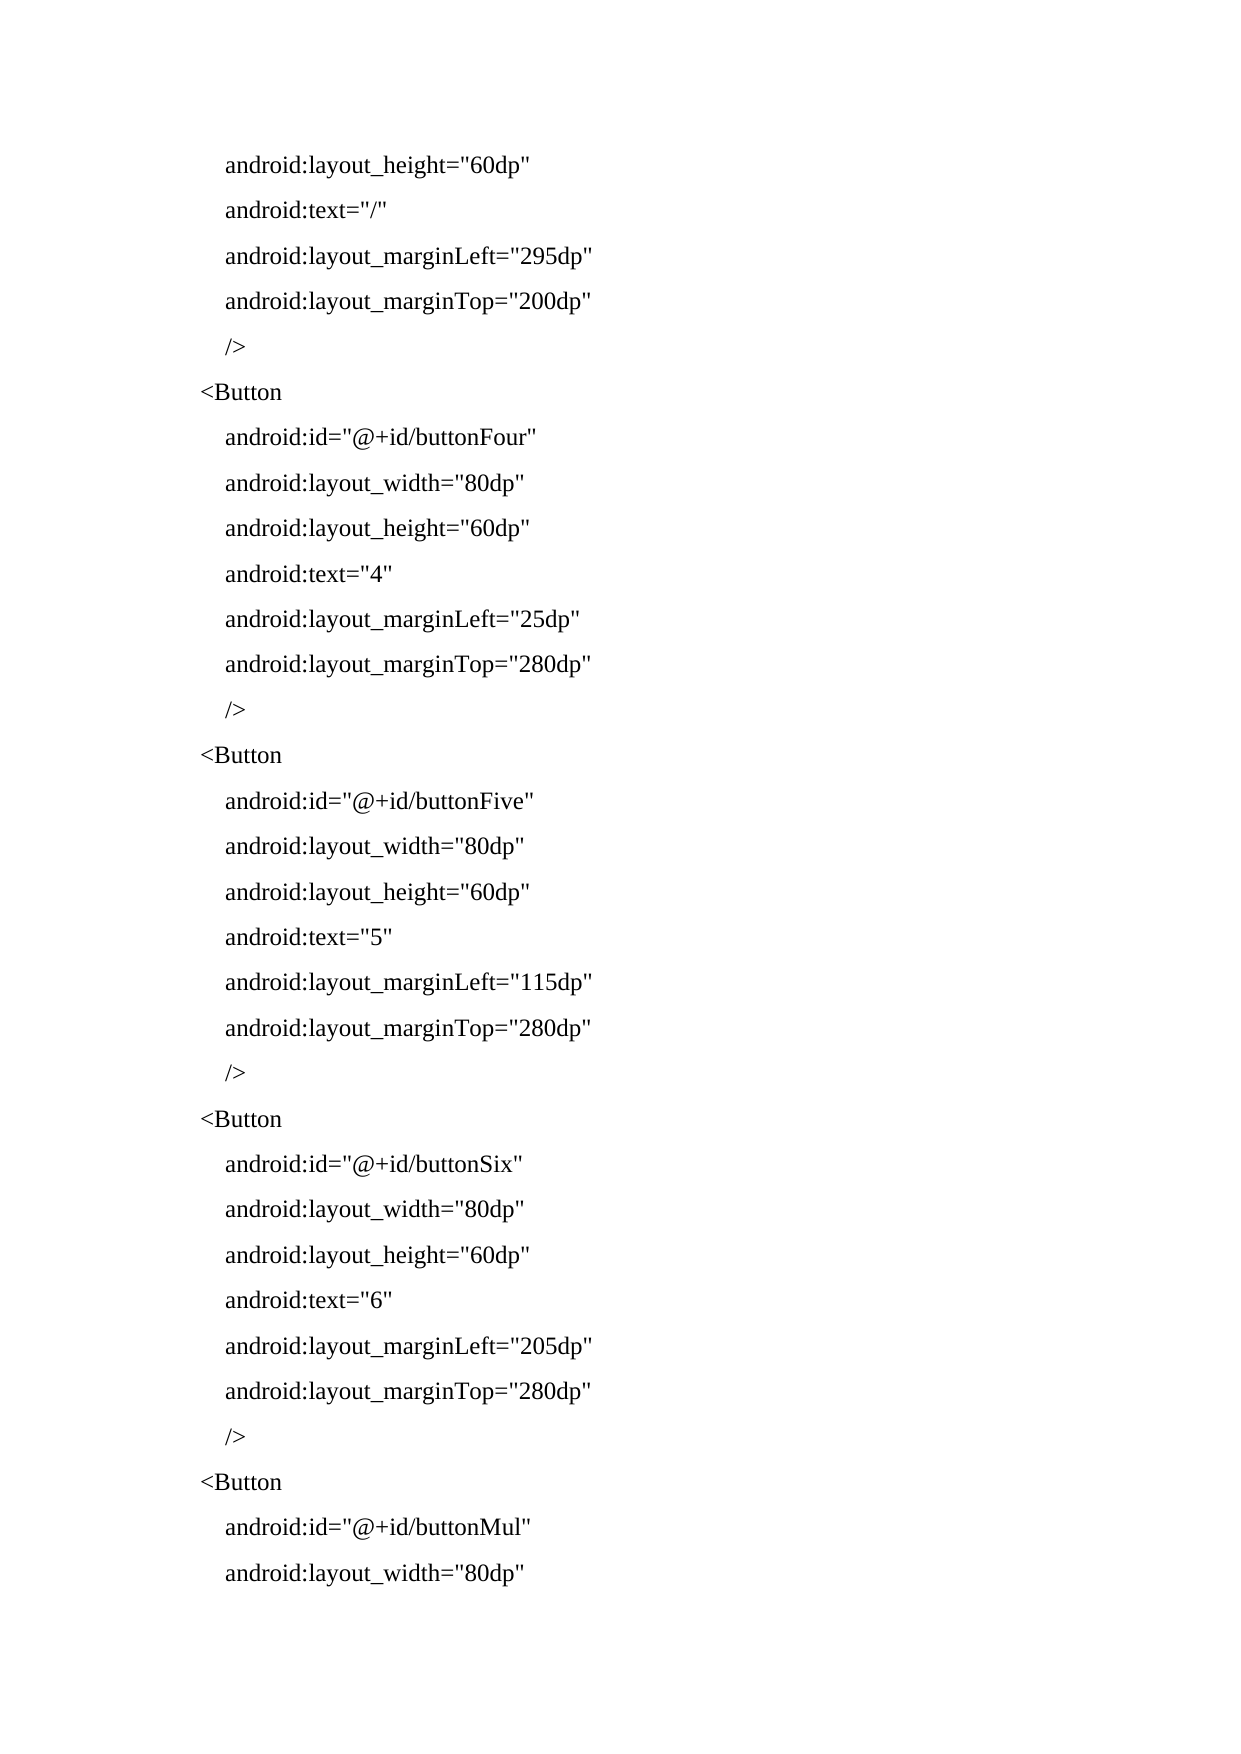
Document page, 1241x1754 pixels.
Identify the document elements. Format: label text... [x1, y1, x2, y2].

text /> [150, 1422, 1090, 1450]
text android:layout_width="80dp" [150, 831, 1090, 860]
text android:text="/" [150, 195, 1090, 224]
text <Button [150, 1104, 1090, 1132]
text android:layout_height="60dp" [150, 877, 1090, 905]
text android:layout_width="80dp" [150, 468, 1090, 497]
text android:layout_marginLeft="25dp" [150, 604, 1090, 633]
text android:layout_marginLeft="115dp" [150, 967, 1090, 996]
text android:layout_height="60dp" [150, 1240, 1090, 1269]
text /> [150, 1058, 1090, 1087]
text /> [150, 695, 1090, 724]
text android:id="@+id/buttonSix" [150, 1149, 1090, 1178]
text android:text="6" [150, 1285, 1090, 1314]
text /> [150, 332, 1090, 360]
text <Button [150, 377, 1090, 406]
text android:text="5" [150, 922, 1090, 951]
text android:layout_marginLeft="205dp" [150, 1331, 1090, 1359]
text android:layout_marginTop="280dp" [150, 1376, 1090, 1405]
text android:layout_marginLeft="295dp" [150, 241, 1090, 269]
text android:layout_width="80dp" [150, 1194, 1090, 1223]
text android:id="@+id/buttonFive" [150, 786, 1090, 814]
text android:layout_width="80dp" [150, 1558, 1090, 1587]
text android:layout_marginTop="280dp" [150, 649, 1090, 678]
text <Button [150, 740, 1090, 769]
text android:layout_height="60dp" [150, 150, 1090, 179]
text android:layout_marginTop="200dp" [150, 286, 1090, 315]
text android:layout_height="60dp" [150, 513, 1090, 542]
text android:layout_marginTop="280dp" [150, 1013, 1090, 1042]
text <Button [150, 1467, 1090, 1496]
text android:text="4" [150, 559, 1090, 587]
text android:id="@+id/buttonMul" [150, 1512, 1090, 1541]
text android:id="@+id/buttonFour" [150, 422, 1090, 451]
